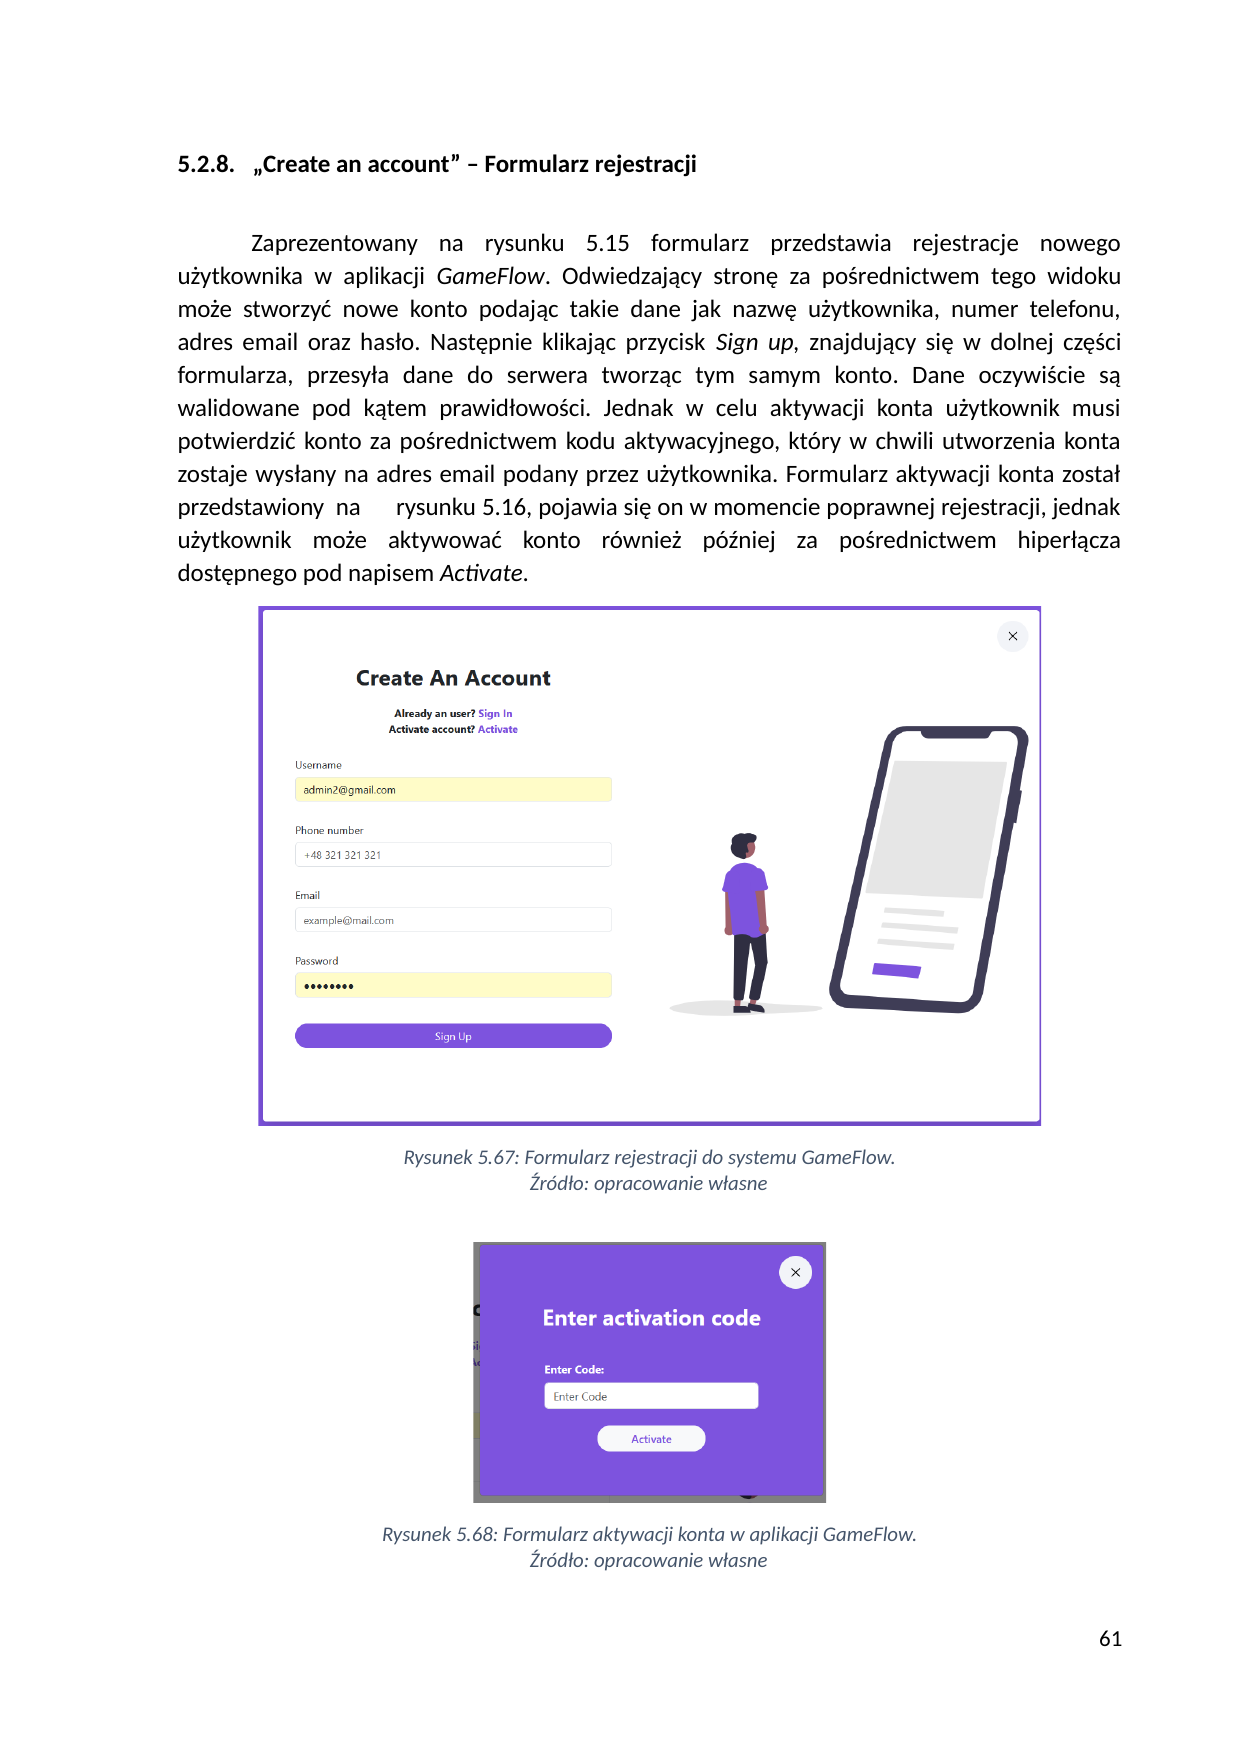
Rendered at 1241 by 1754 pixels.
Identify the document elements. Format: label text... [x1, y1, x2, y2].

subtitle „Create an account” – Formularz rejestracji [177, 148, 1122, 178]
text Zaprezentowany na rysunku 5.15 formularz przedstawia rejestracje nowego użytkownika w aplikacji GameFlow. Odwiedzający stronę za pośrednictwem tego widoku może stworzyć nowe konto podając takie dane jak nazwę użytkownika, numer telefonu, adres email oraz hasło. Następnie klikając przycisk Sign up, znajdujący się w dolnej części formularza, przesyła dane do serwera tworząc tym samym konto. Dane oczywiście są walidowane pod kątem prawidłowości. Jednak w celu aktywacji konta użytkownik musi potwierdzić konto za pośrednictwem kodu aktywacyjnego, który w chwili utworzenia konta zostaje wysłany na adres email podany przez użytkownika. Formularz aktywacji konta został przedstawiony na rysunku 5.16, pojawia się on w momencie poprawnej rejestracji, jednak użytkownik może aktywować konto również później za pośrednictwem hiperłącza dostępnego pod napisem Activate. [177, 227, 1122, 587]
text Źródło: opracowanie własne [177, 1547, 1122, 1572]
text Źródło: opracowanie własne [177, 1170, 1122, 1195]
picture [473, 1242, 827, 1503]
picture [258, 606, 1042, 1126]
